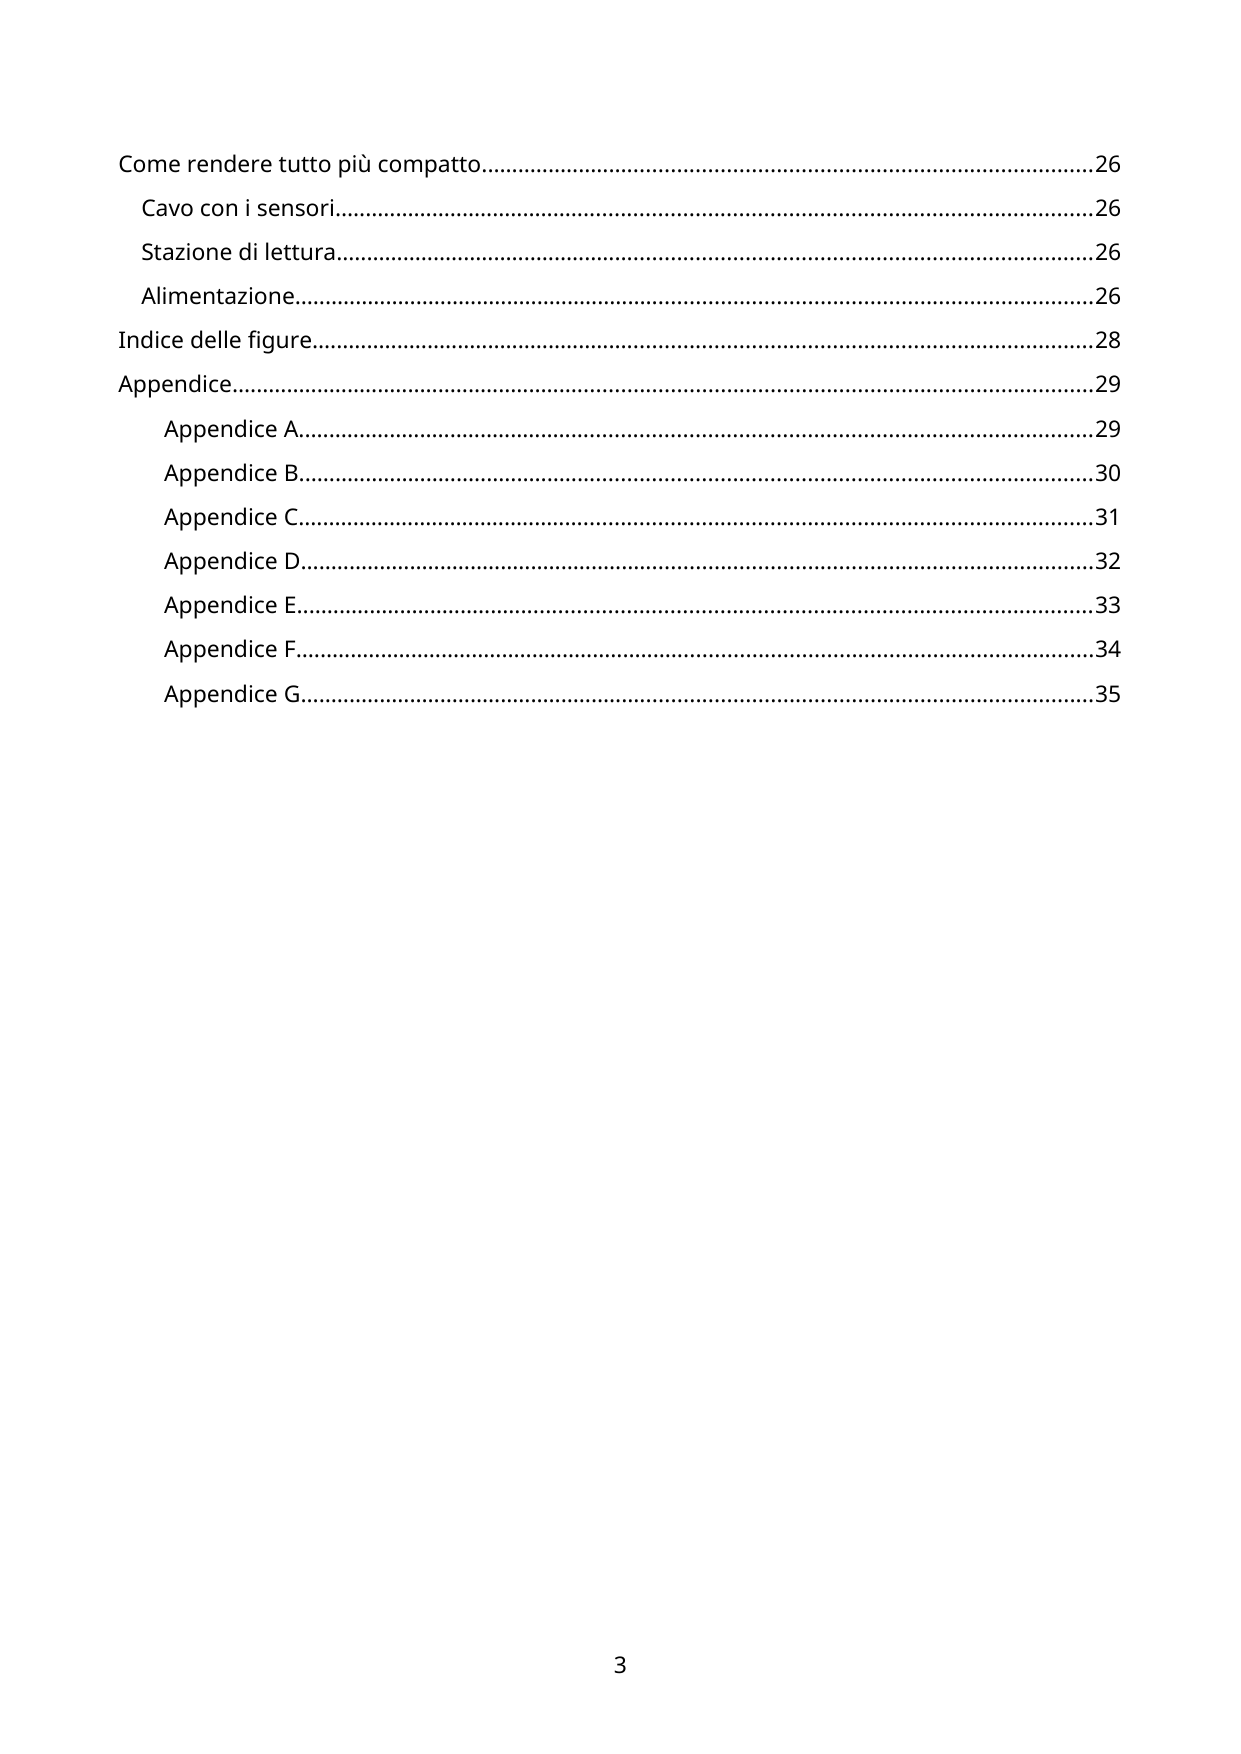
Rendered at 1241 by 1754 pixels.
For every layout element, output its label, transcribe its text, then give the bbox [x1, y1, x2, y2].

text Appendice F. 34 [164, 633, 1122, 665]
text Alimentazione 26 [141, 280, 1122, 311]
text Appendice E. 33 [164, 589, 1122, 621]
text Come rendere tutto più compatto 26 [118, 148, 1122, 179]
text Appendice A. 29 [164, 413, 1122, 444]
text Indice delle figure 28 [118, 324, 1122, 356]
text Appendice G. 35 [164, 678, 1122, 709]
text Appendice B. 30 [164, 457, 1122, 488]
text Appendice D. 32 [164, 545, 1122, 576]
text Appendice 29 [118, 368, 1122, 400]
text Appendice C. 31 [164, 501, 1122, 532]
text Cavo con i sensori 26 [141, 192, 1122, 223]
text Stazione di lettura 26 [141, 236, 1122, 267]
